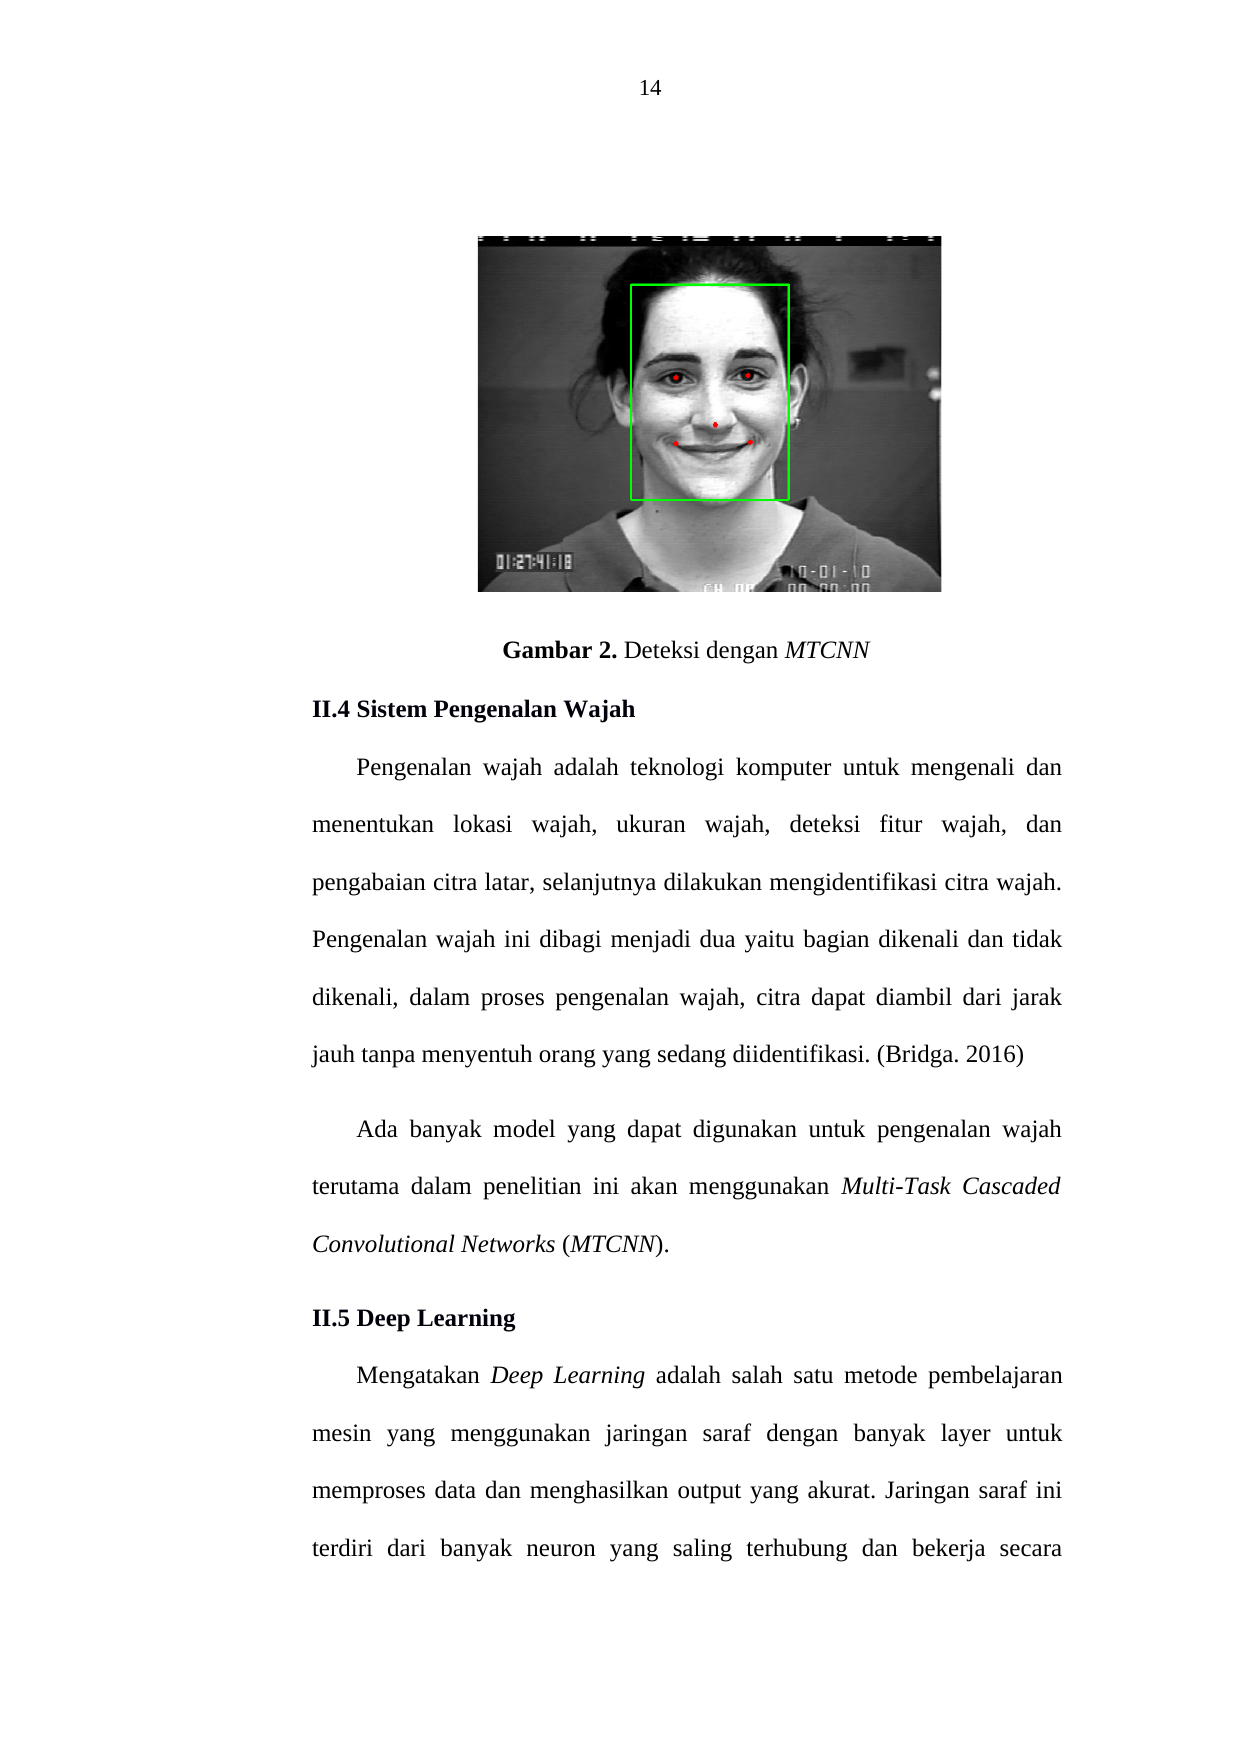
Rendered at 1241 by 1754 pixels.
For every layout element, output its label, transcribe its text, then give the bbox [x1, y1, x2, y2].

text Gambar 2. Deteksi dengan MTCNN [311, 635, 1063, 663]
subtitle Sistem Pengenalan Wajah [312, 694, 1063, 723]
text Pengenalan wajah adalah teknologi komputer untuk mengenali dan menentukan lokasi wajah, ukuran wajah, deteksi fitur wajah, dan pengabaian citra latar, selanjutnya dilakukan mengidentifikasi citra wajah. Pengenalan wajah ini dibagi menjadi dua yaitu bagian dikenali dan tidak dikenali, dalam proses pengenalan wajah, citra dapat diambil dari jarak jauh tanpa menyentuh orang yang sedang diidentifikasi. (Bridga. 2016) [312, 752, 1063, 1068]
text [312, 1360, 1063, 1562]
subtitle Deep Learning [312, 1303, 1063, 1332]
picture [477, 236, 942, 592]
text Ada banyak model yang dapat digunakan untuk pengenalan wajah terutama dalam penelitian ini akan menggunakan Multi-Task Cascaded Convolutional Networks (MTCNN). [312, 1114, 1063, 1257]
